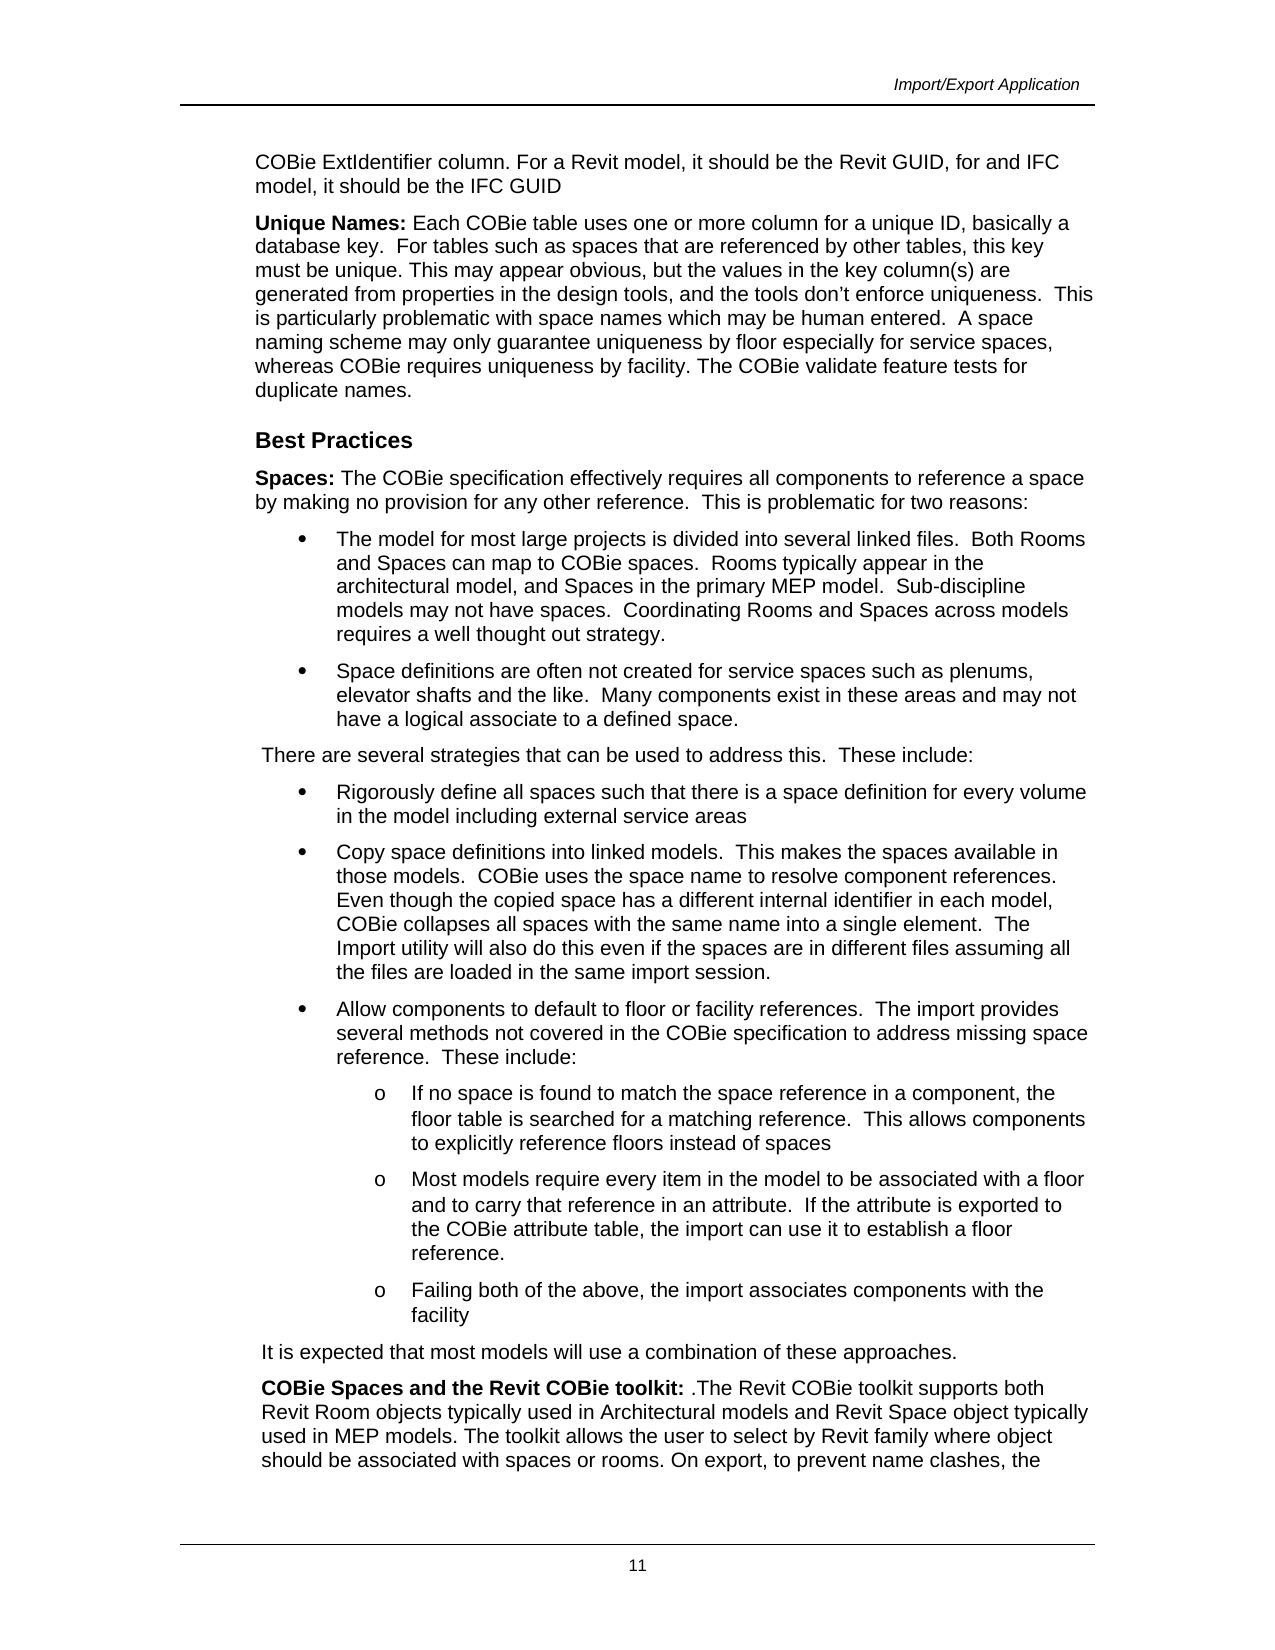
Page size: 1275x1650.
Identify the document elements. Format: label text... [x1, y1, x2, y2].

list Allow components to default to floor or facility references. The import provides several methods not covered in the COBie specification to address missing space reference. These include: [299, 997, 1095, 1068]
list If no space is found to match the space reference in a component, the floor table is searched for a matching reference. This allows components to explicitly reference floors instead of spaces [374, 1081, 1095, 1155]
text It is expected that most models will use a combination of these approaches. [261, 1340, 1095, 1364]
list Space definitions are often not created for service spaces such as plenums, elevator shafts and the like. Many components exist in these areas and may not have a logical associate to a defined space. [299, 659, 1095, 731]
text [261, 1376, 1095, 1472]
list Rigorously define all spaces such that there is a space definition for every volume in the model including external service areas [299, 780, 1095, 828]
list Copy space definitions into linked models. This makes the spaces available in those models. COBie uses the space name to resolve component references. Even though the copied space has a different internal identifier in each model, COBie collapses all spaces with the same name into a single element. The Import utility will also do this even if the spaces are in different files assuming all the files are loaded in the same import session. [299, 840, 1095, 984]
subtitle Best Practices [255, 427, 1095, 453]
text Unique Names: Each COBie table uses one or more column for a unique ID, basically a database key. For tables such as spaces that are referenced by other tables, this key must be unique. This may appear obvious, but the values in the key column(s) are generated from properties in the design tools, and the tools don’t enforce uniqueness. This is particularly problematic with space names which may be human entered. A space naming scheme may only guarantee uniqueness by floor especially for service spaces, whereas COBie requires uniqueness by facility. The COBie validate feature tests for duplicate names. [255, 210, 1095, 402]
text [255, 150, 1095, 198]
text There are several strategies that can be used to address this. These include: [261, 743, 1095, 767]
list The model for most large projects is divided into several linked files. Both Rooms and Spaces can map to COBie spaces. Rooms typically appear in the architectural model, and Spaces in the primary MEP model. Sub-discipline models may not have spaces. Coordinating Rooms and Spaces across models requires a well thought out strategy. [299, 526, 1095, 646]
list Failing both of the above, the import associates components with the facility [374, 1277, 1095, 1327]
text Spaces: The COBie specification effectively requires all components to reference a space by making no provision for any other reference. This is problematic for two reasons: [255, 466, 1095, 514]
list Most models require every item in the model to be associated with a floor and to carry that reference in an attribute. If the attribute is exported to the COBie attribute table, the import can use it to establish a floor reference. [374, 1167, 1095, 1265]
